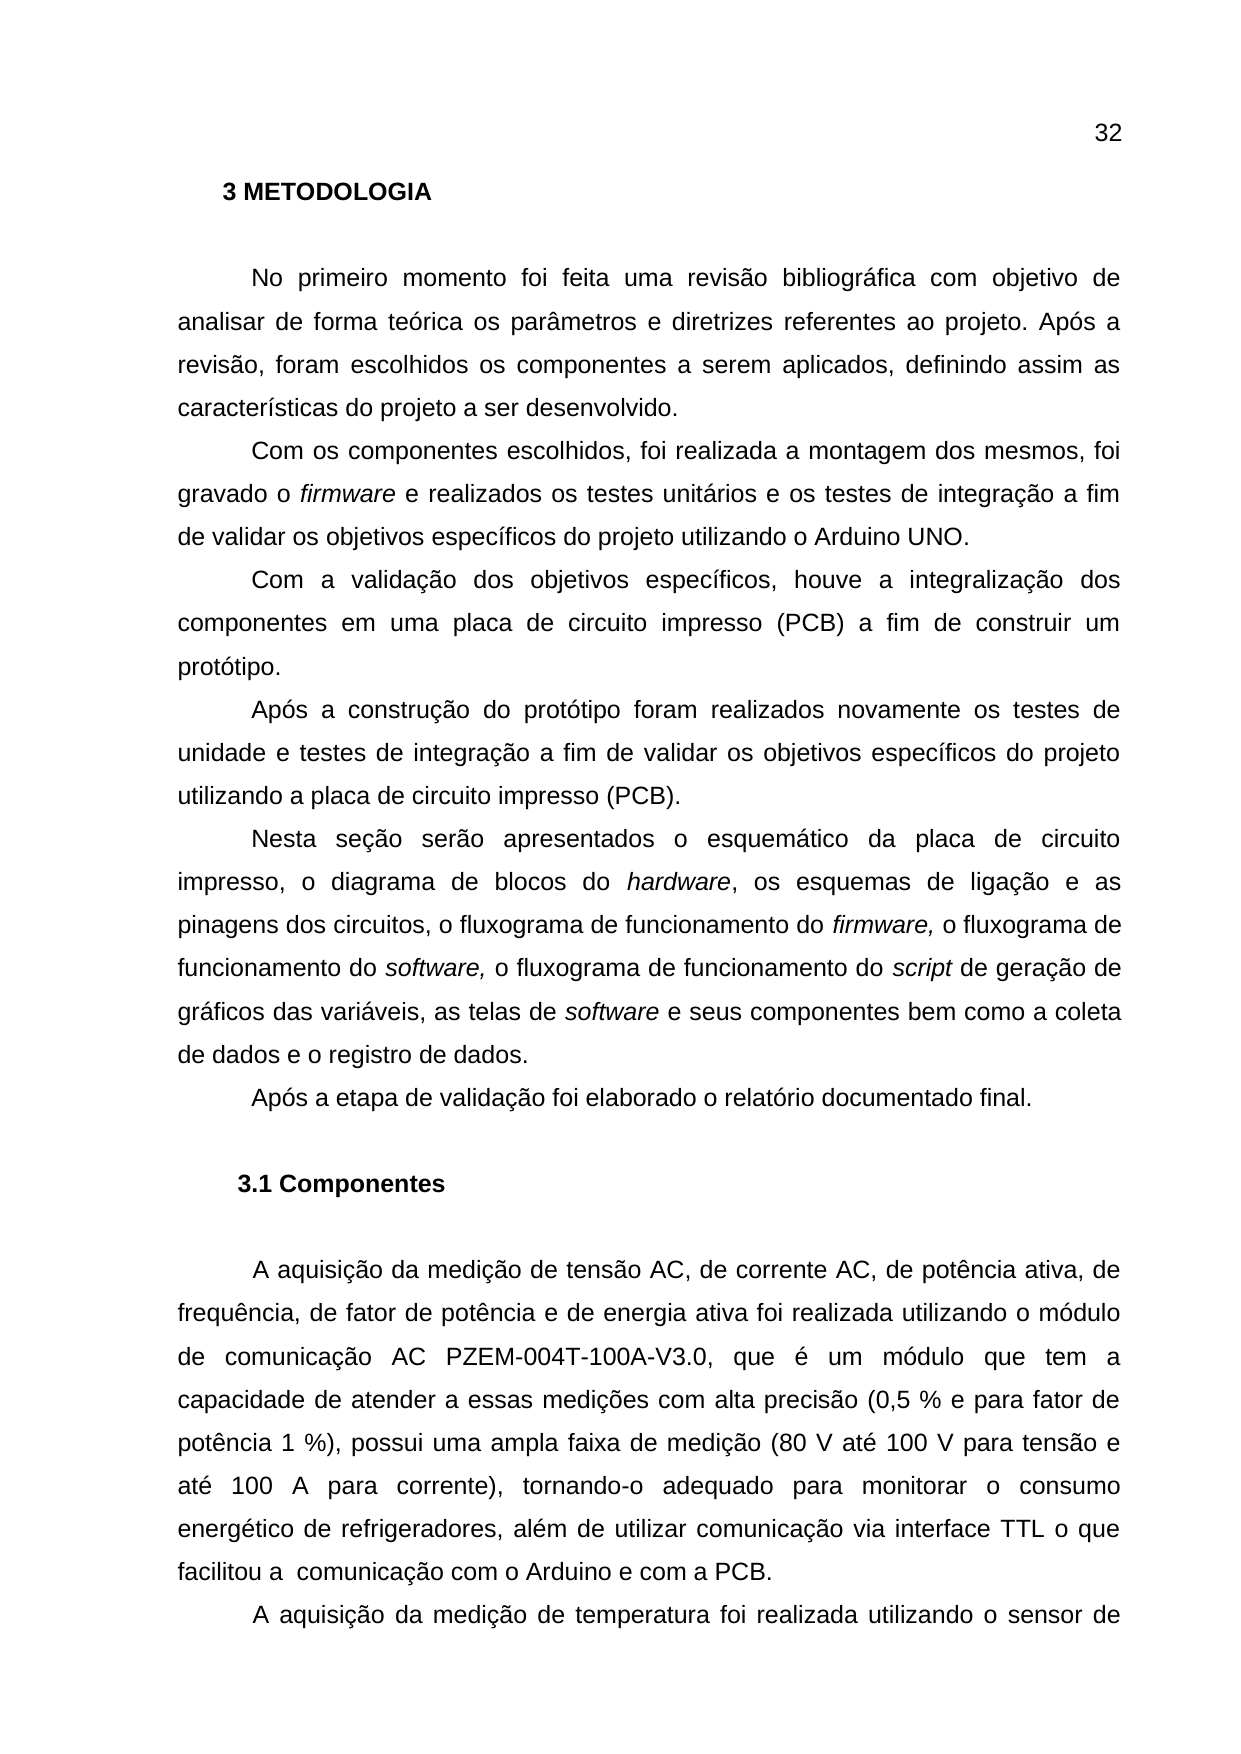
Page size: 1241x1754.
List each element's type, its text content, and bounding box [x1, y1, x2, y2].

subtitle 3 METODOLOGIA [177, 177, 1122, 206]
text Com os componentes escolhidos, foi realizada a montagem dos mesmos, foi gravado o firmware e realizados os testes unitários e os testes de integração a fim de validar os objetivos específicos do projeto utilizando o Arduino UNO. [177, 436, 1122, 551]
text Nesta seção serão apresentados o esquemático da placa de circuito impresso, o diagrama de blocos do hardware, os esquemas de ligação e as pinagens dos circuitos, o fluxograma de funcionamento do firmware, o fluxograma de funcionamento do software, o fluxograma de funcionamento do script de geração de gráficos das variáveis, as telas de software e seus componentes bem como a coleta de dados e o registro de dados. [177, 824, 1122, 1068]
text Após a etapa de validação foi elaborado o relatório documentado final. [177, 1083, 1122, 1112]
subtitle 3.1 Componentes [177, 1169, 1122, 1198]
text Após a construção do protótipo foram realizados novamente os testes de unidade e testes de integração a fim de validar os objetivos específicos do projeto utilizando a placa de circuito impresso (PCB). [177, 695, 1122, 810]
text Com a validação dos objetivos específicos, houve a integralização dos componentes em uma placa de circuito impresso (PCB) a fim de construir um protótipo. [177, 565, 1122, 680]
text A aquisição da medição de tensão AC, de corrente AC, de potência ativa, de frequência, de fator de potência e de energia ativa foi realizada utilizando o módulo de comunicação AC PZEM-004T-100A-V3.0, que é um módulo que tem a capacidade de atender a essas medições com alta precisão (0,5 % e para fator de potência 1 %), possui uma ampla faixa de medição (80 V até 100 V para tensão e até 100 A para corrente), tornando-o adequado para monitorar o consumo energético de refrigeradores, além de utilizar comunicação via interface TTL o que facilitou a comunicação com o Arduino e com a PCB. [177, 1255, 1122, 1586]
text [177, 1600, 1122, 1629]
text No primeiro momento foi feita uma revisão bibliográfica com objetivo de analisar de forma teórica os parâmetros e diretrizes referentes ao projeto. Após a revisão, foram escolhidos os componentes a serem aplicados, definindo assim as características do projeto a ser desenvolvido. [177, 263, 1122, 422]
